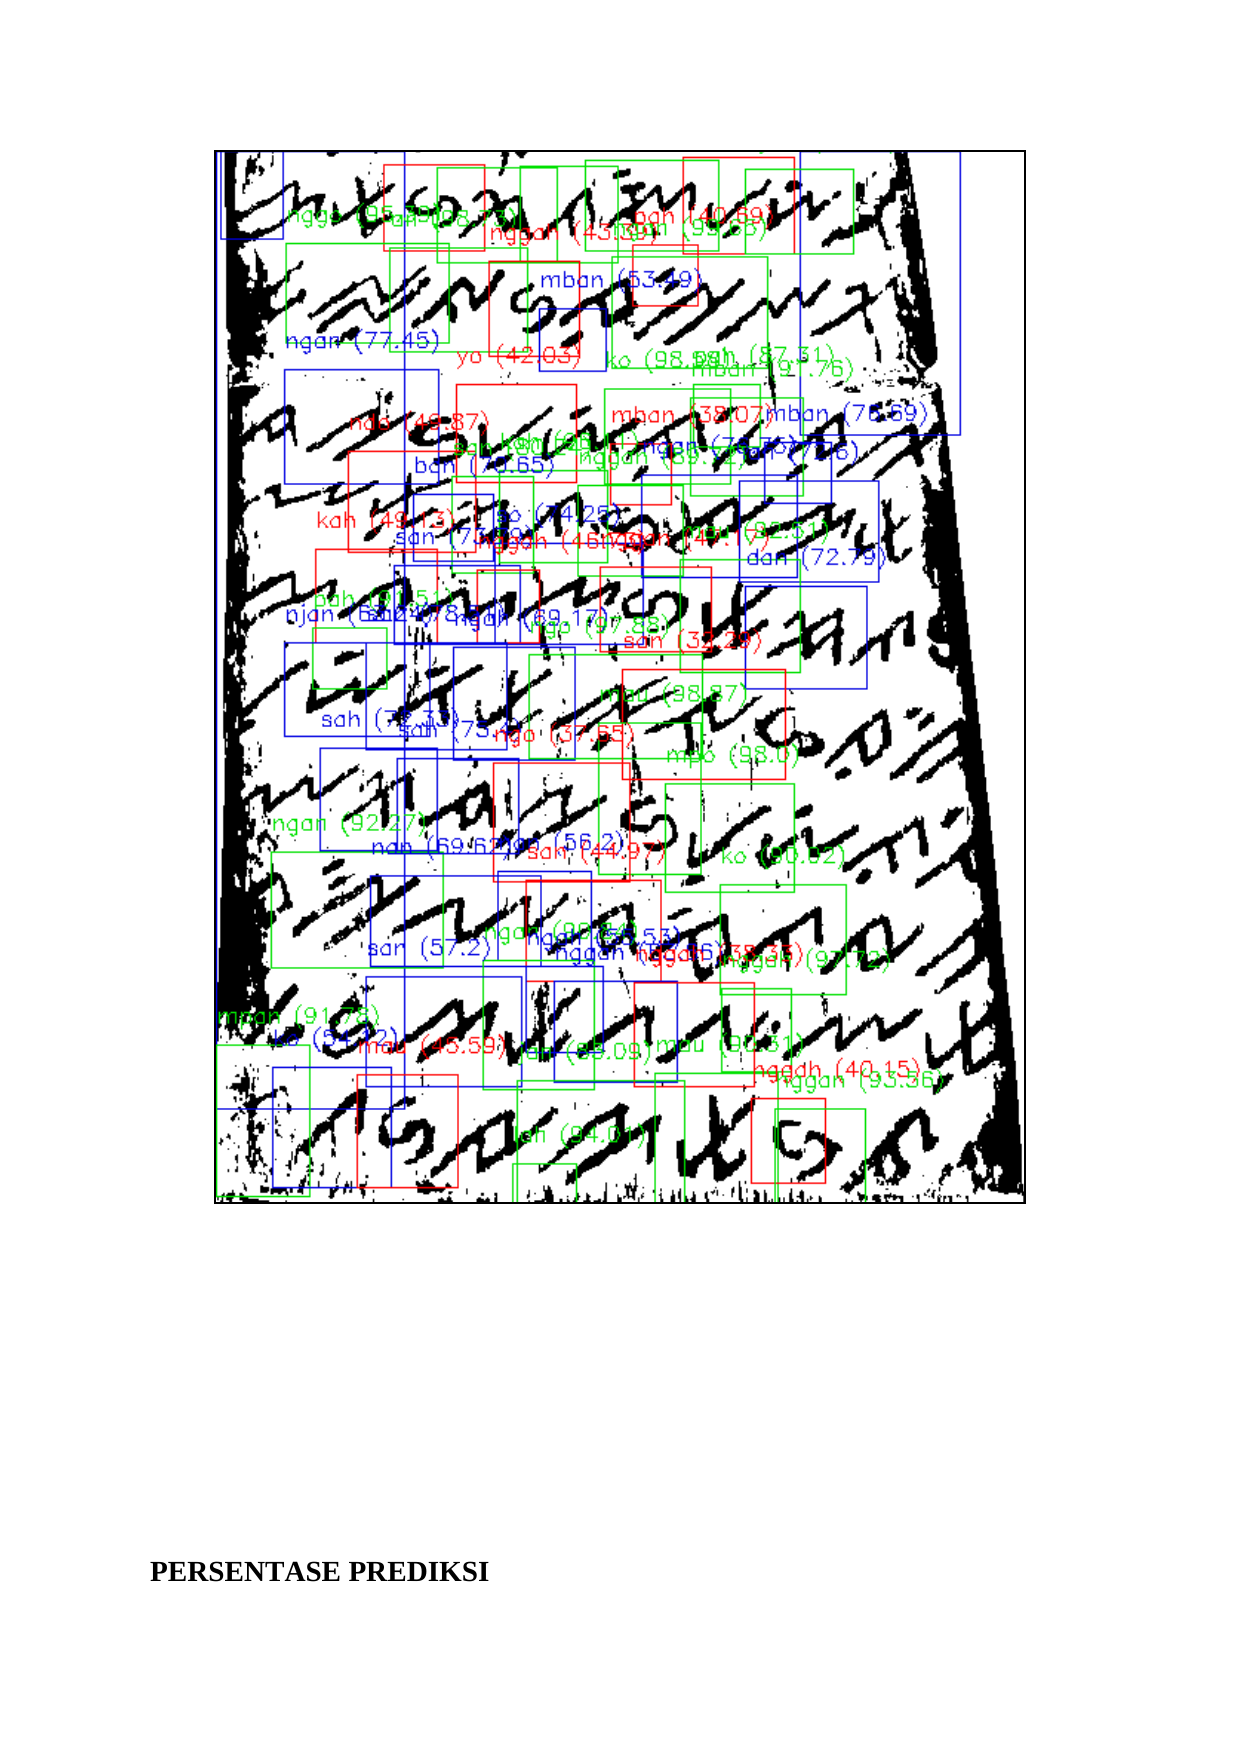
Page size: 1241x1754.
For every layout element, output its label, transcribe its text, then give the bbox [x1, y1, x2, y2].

picture [216, 152, 1024, 1202]
text PERSENTASE PREDIKSI [150, 1554, 1090, 1588]
